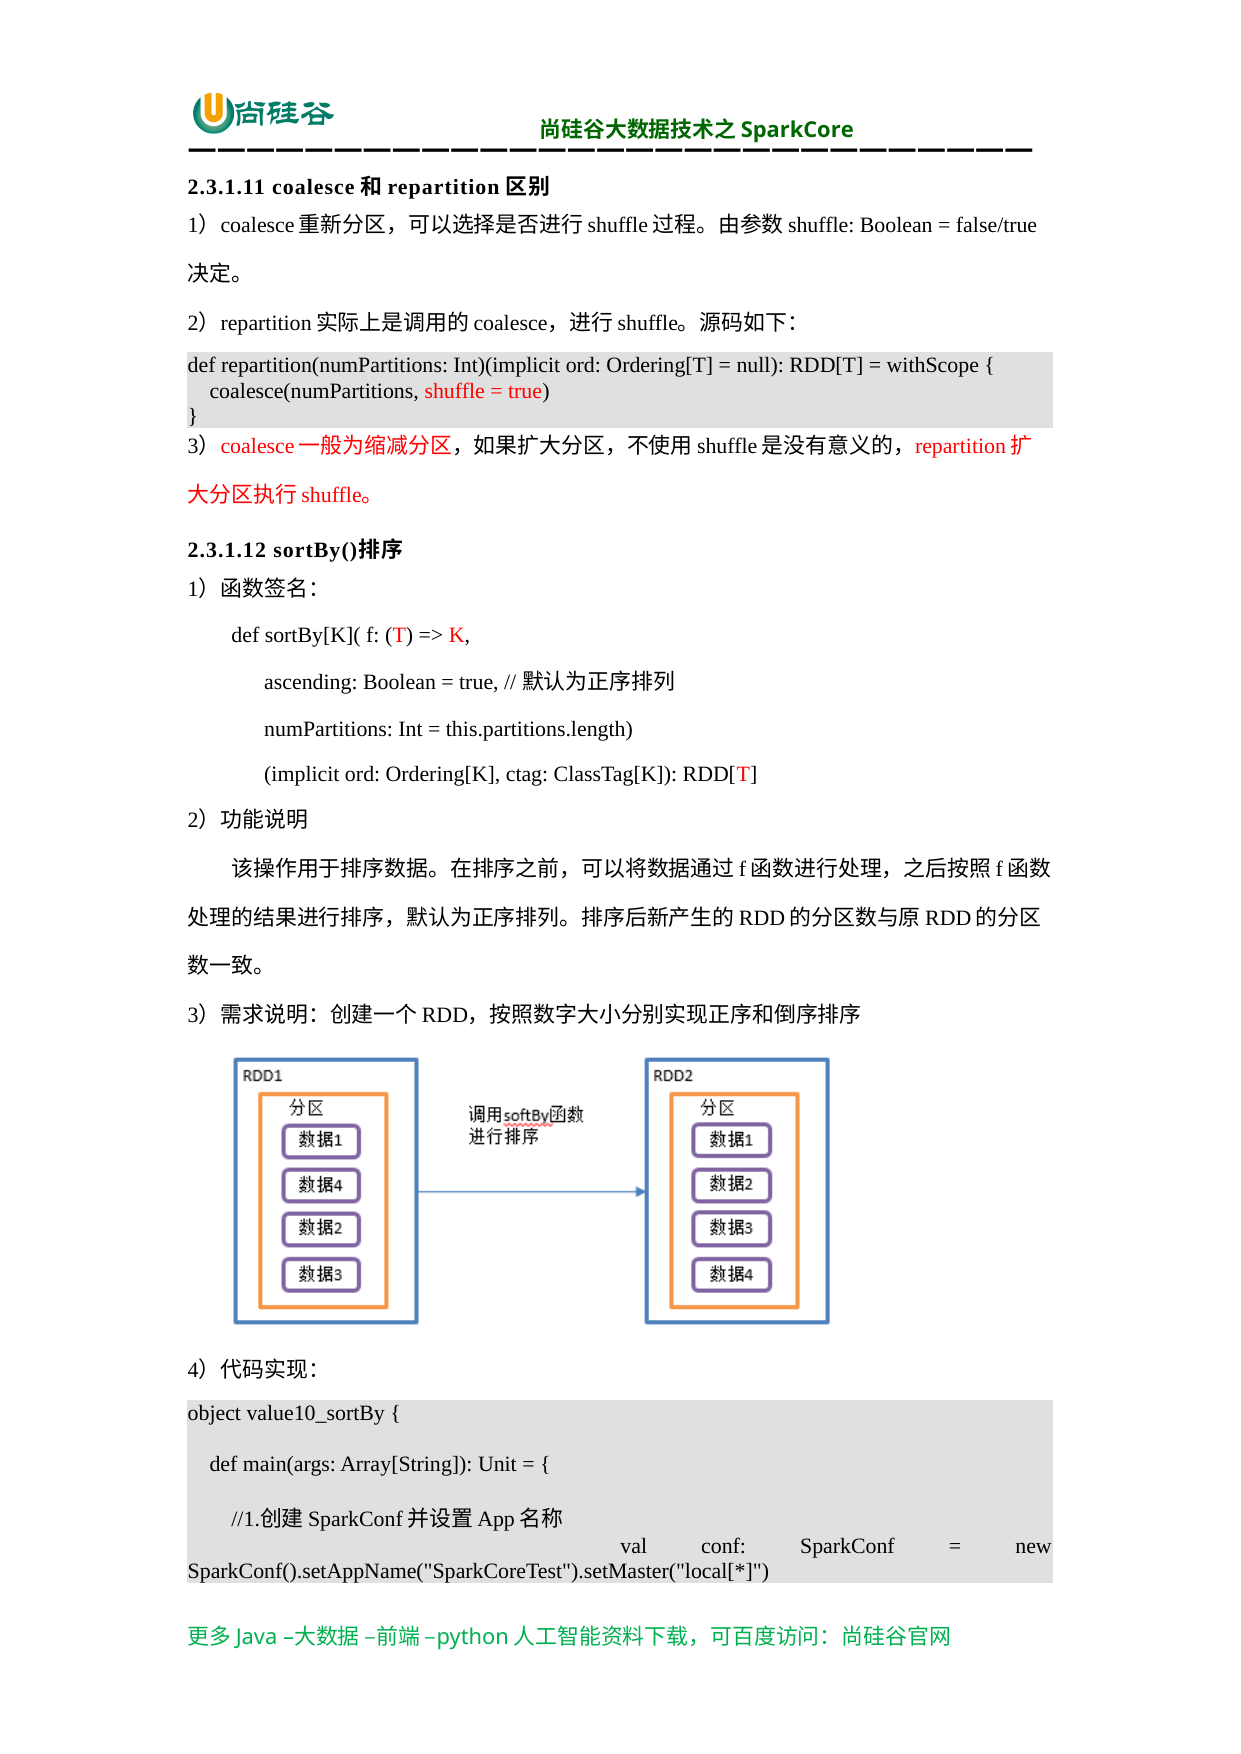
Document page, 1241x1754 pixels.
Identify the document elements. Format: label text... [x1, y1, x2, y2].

text 该操作用于排序数据。在排序之前，可以将数据通过f函数进行处理，之后按照f函数处理的结果进行排序，默认为正序排列。排序后新产生的RDD的分区数与原RDD的分区数一致。 [187, 850, 1053, 980]
text def sortBy[K]( f: (T) => K, [231, 618, 1053, 651]
text (implicit ord: Ordering[K], ctag: ClassTag[K]): RDD[T] [231, 757, 1053, 789]
text 2）repartition实际上是调用的coalesce，进行shuffle。源码如下： [187, 304, 1053, 337]
text object value10_sortBy { [187, 1400, 1053, 1426]
text //1.创建SparkConf并设置App名称 [187, 1501, 1053, 1533]
text 3）coalesce一般为缩减分区，如果扩大分区，不使用shuffle是没有意义的，repartition扩大分区执行shuffle。 [187, 428, 1053, 509]
text def main(args: Array[String]): Unit = { [187, 1451, 1053, 1476]
subtitle 2.3.1.11 coalesce和repartition区别 [187, 168, 1053, 201]
text def repartition(numPartitions: Int)(implicit ord: Ordering[T] = null): RDD[T] = withScope { coalesce(numPartitions, shuffle = true) } [187, 352, 1053, 428]
text 1）函数签名： [187, 570, 1053, 603]
text 2）功能说明 [187, 802, 1053, 834]
text numPartitions: Int = this.partitions.length) [231, 712, 1053, 744]
text 1）coalesce重新分区，可以选择是否进行shuffle过程。由参数shuffle: Boolean = false/true决定。 [187, 207, 1053, 288]
text 4）代码实现： [187, 1352, 1053, 1384]
text val conf: SparkConf = new SparkConf().setAppName("SparkCoreTest").setMaster("local[*]") [187, 1533, 1053, 1583]
text 3）需求说明：创建一个RDD，按照数字大小分别实现正序和倒序排序 [187, 996, 1053, 1029]
subtitle 2.3.1.12 sortBy()排序 [187, 531, 1053, 564]
text ascending: Boolean = true, // 默认为正序排列 [231, 663, 1053, 696]
